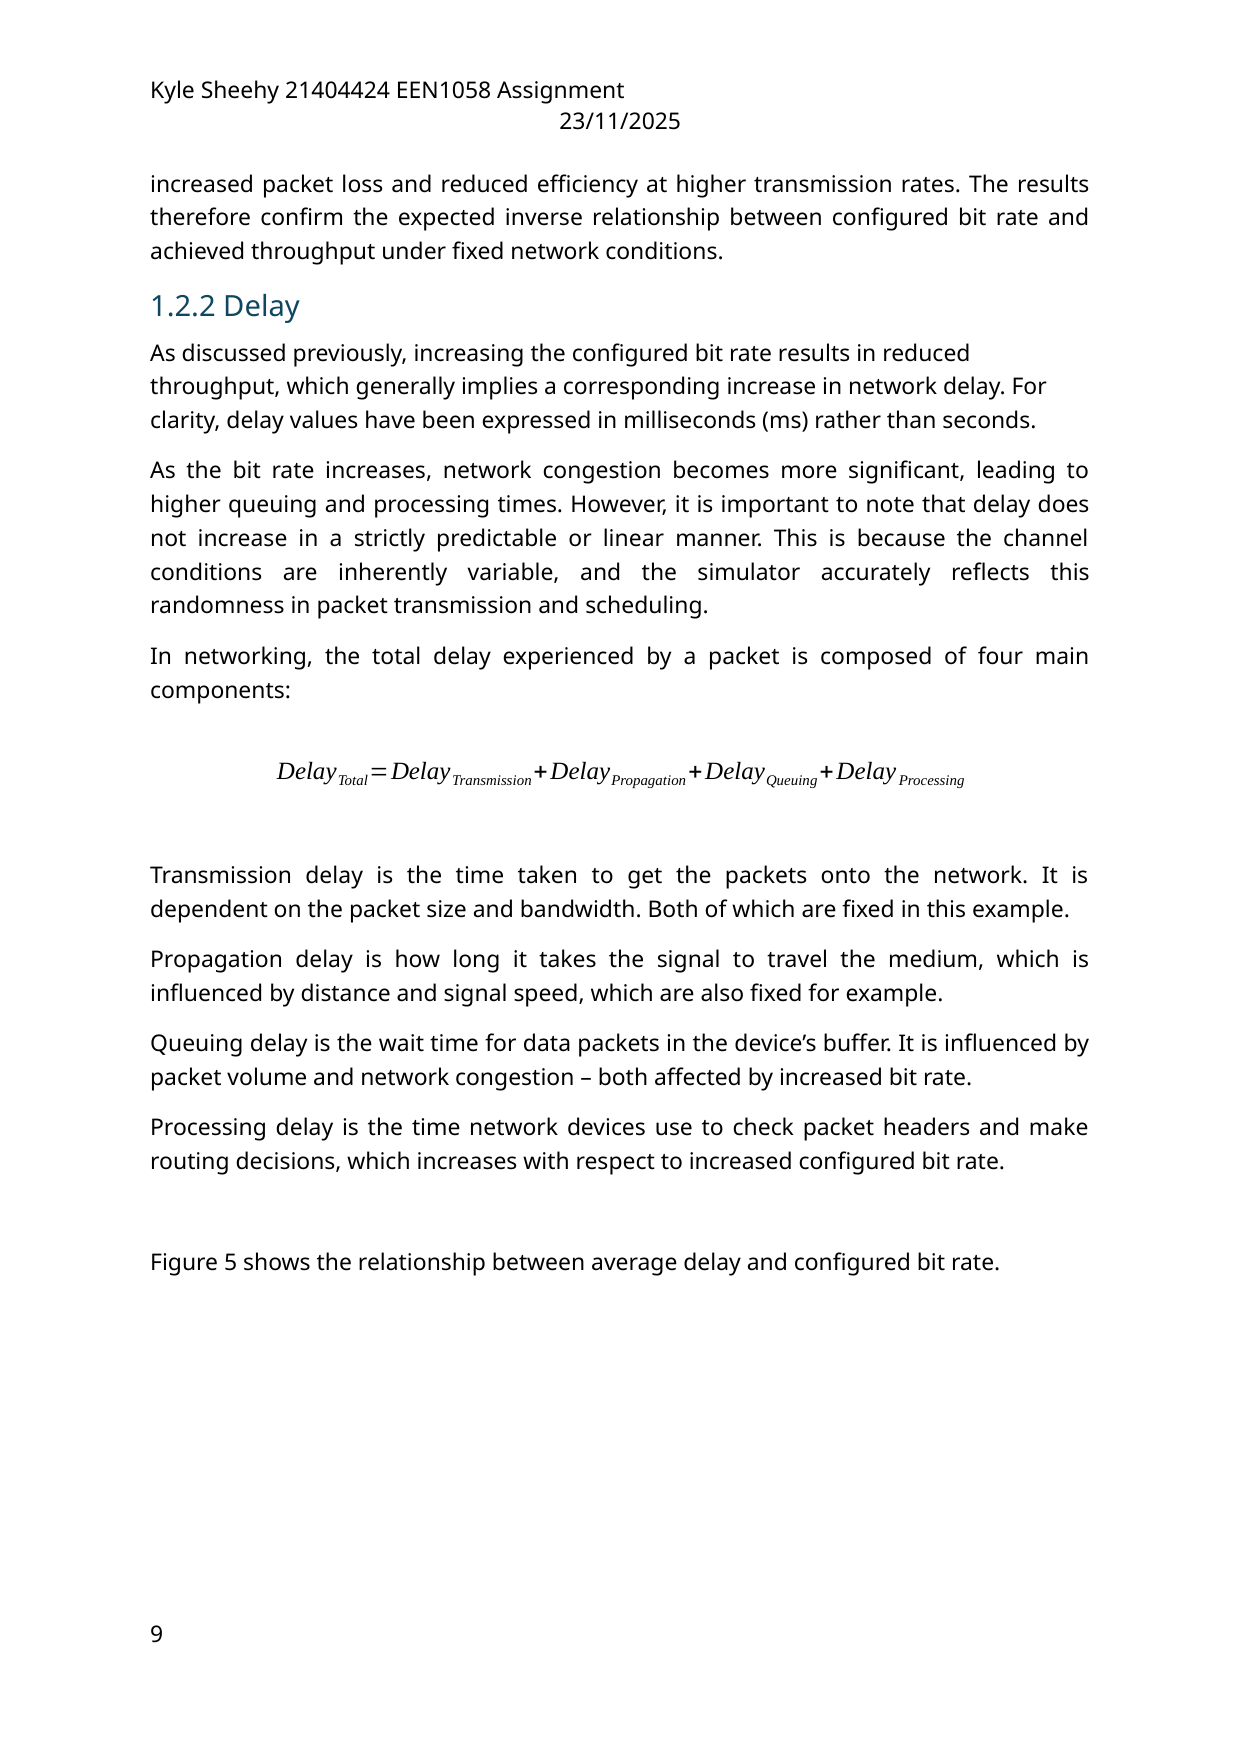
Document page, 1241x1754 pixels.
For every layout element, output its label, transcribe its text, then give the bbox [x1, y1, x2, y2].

text As discussed previously, increasing the configured bit rate results in reduced throughput, which generally implies a corresponding increase in network delay. For clarity, delay values have been expressed in milliseconds (ms) rather than seconds. [150, 337, 1090, 435]
text Figure 5 shows the relationship between average delay and configured bit rate. [150, 1246, 1090, 1277]
text Queuing delay is the wait time for data packets in the device’s buffer. It is influenced by packet volume and network congestion – both affected by increased bit rate. [150, 1027, 1090, 1092]
text As the bit rate increases, network congestion becomes more significant, leading to higher queuing and processing times. However, it is important to note that delay does not increase in a strictly predictable or linear manner. This is because the channel conditions are inherently variable, and the simulator accurately reflects this randomness in packet transmission and scheduling. [150, 454, 1090, 621]
text In networking, the total delay experienced by a packet is composed of four main components: [150, 640, 1090, 705]
text Propagation delay is how long it takes the signal to travel the medium, which is influenced by distance and signal speed, which are also fixed for example. [150, 943, 1090, 1008]
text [150, 167, 1090, 266]
text Transmission delay is the time taken to get the packets onto the network. It is dependent on the packet size and bandwidth. Both of which are fixed in this example. [150, 859, 1090, 924]
text Processing delay is the time network devices use to check packet headers and make routing decisions, which increases with respect to increased configured bit rate. [150, 1111, 1090, 1176]
subtitle 1.2.2 Delay [150, 285, 1090, 325]
